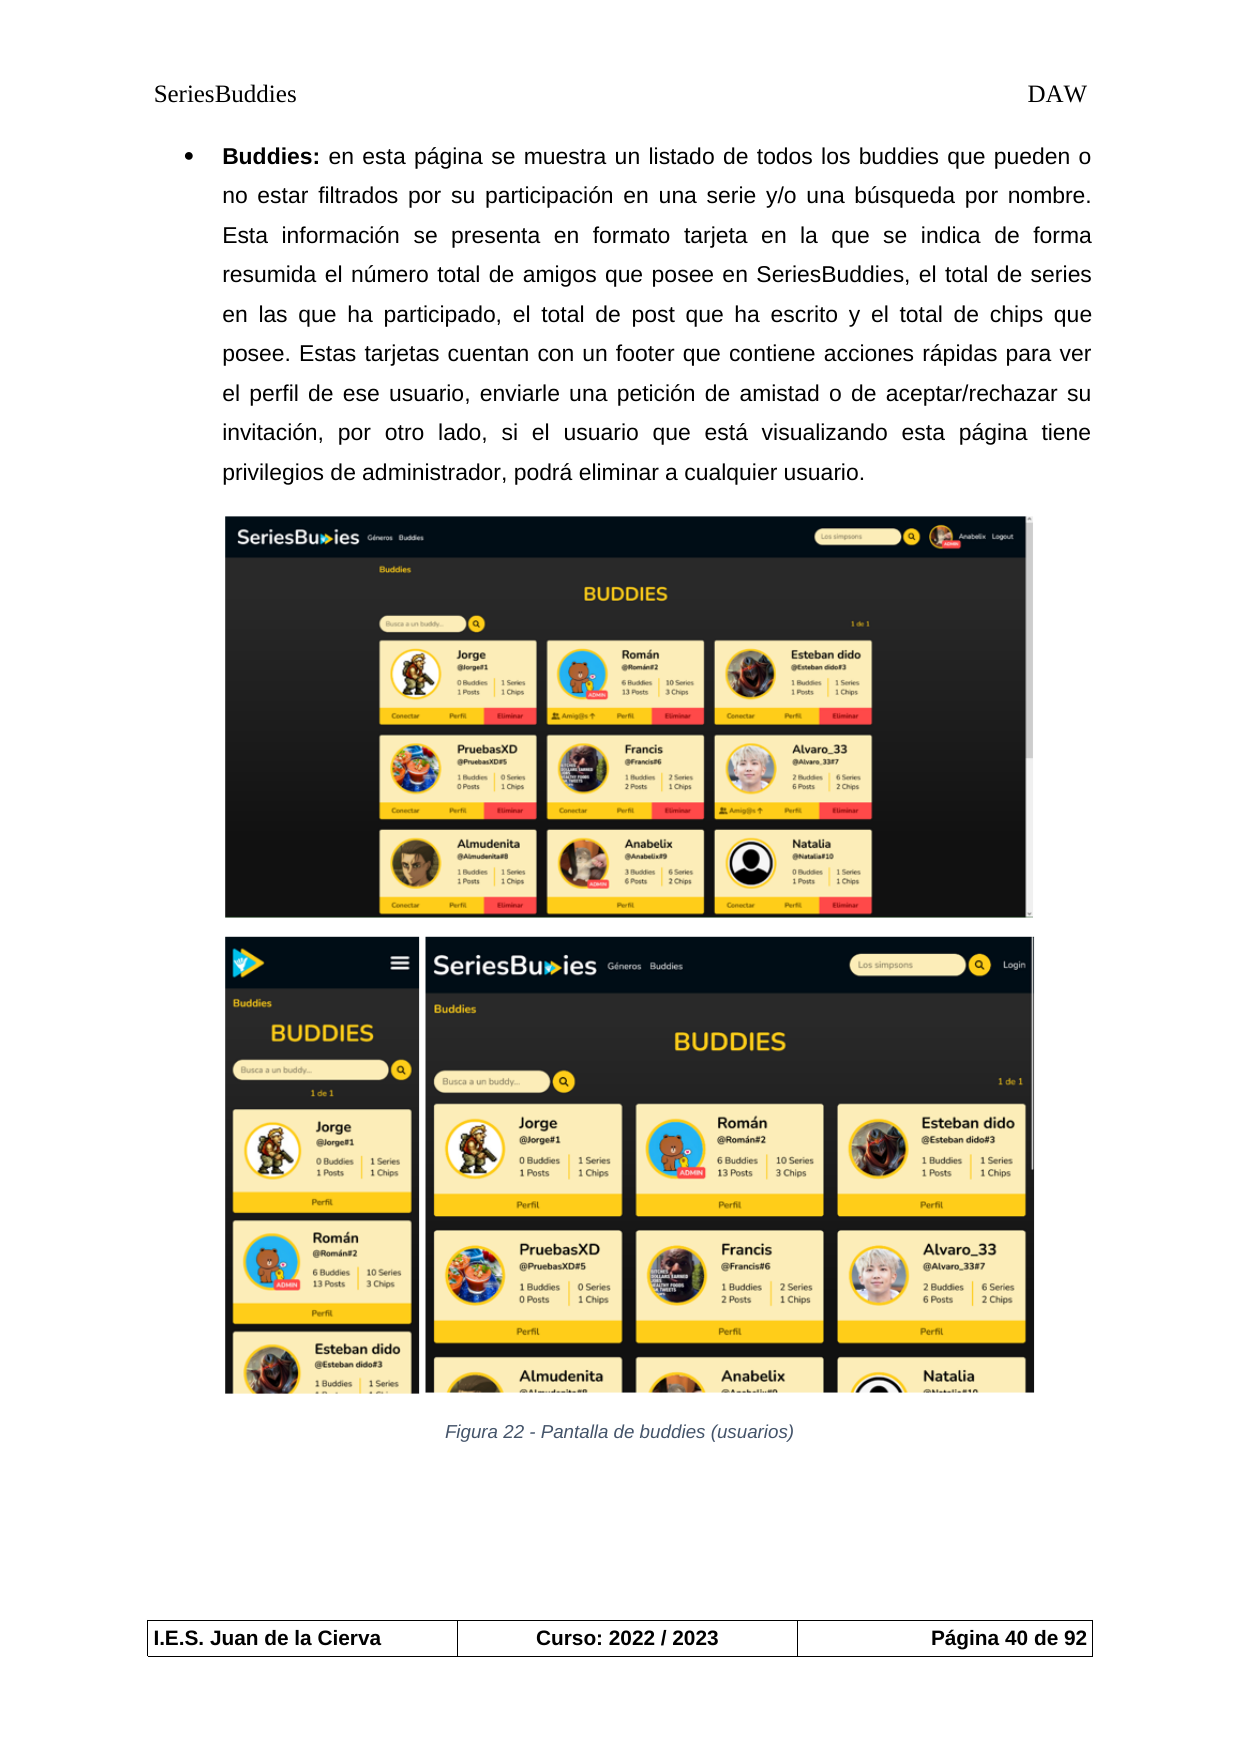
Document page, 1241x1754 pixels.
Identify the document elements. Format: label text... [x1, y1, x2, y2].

picture [147, 510, 1093, 1399]
list Buddies: en esta página se muestra un listado de todos los buddies que pueden o no estar filtrados por su participación en una serie y/o una búsqueda por nombre. Esta información se presenta en formato tarjeta en la que se indica de forma resumida el número total de amigos que posee en SeriesBuddies, el total de series en las que ha participado, el total de post que ha escrito y el total de chips que posee. Estas tarjetas cuentan con un footer que contiene acciones rápidas para ver el perfil de ese usuario, enviarle una petición de amistad o de aceptar/rechazar su invitación, por otro lado, si el usuario que está visualizando esta página tiene privilegios de administrador, podrá eliminar a cualquier usuario. [185, 143, 1093, 485]
